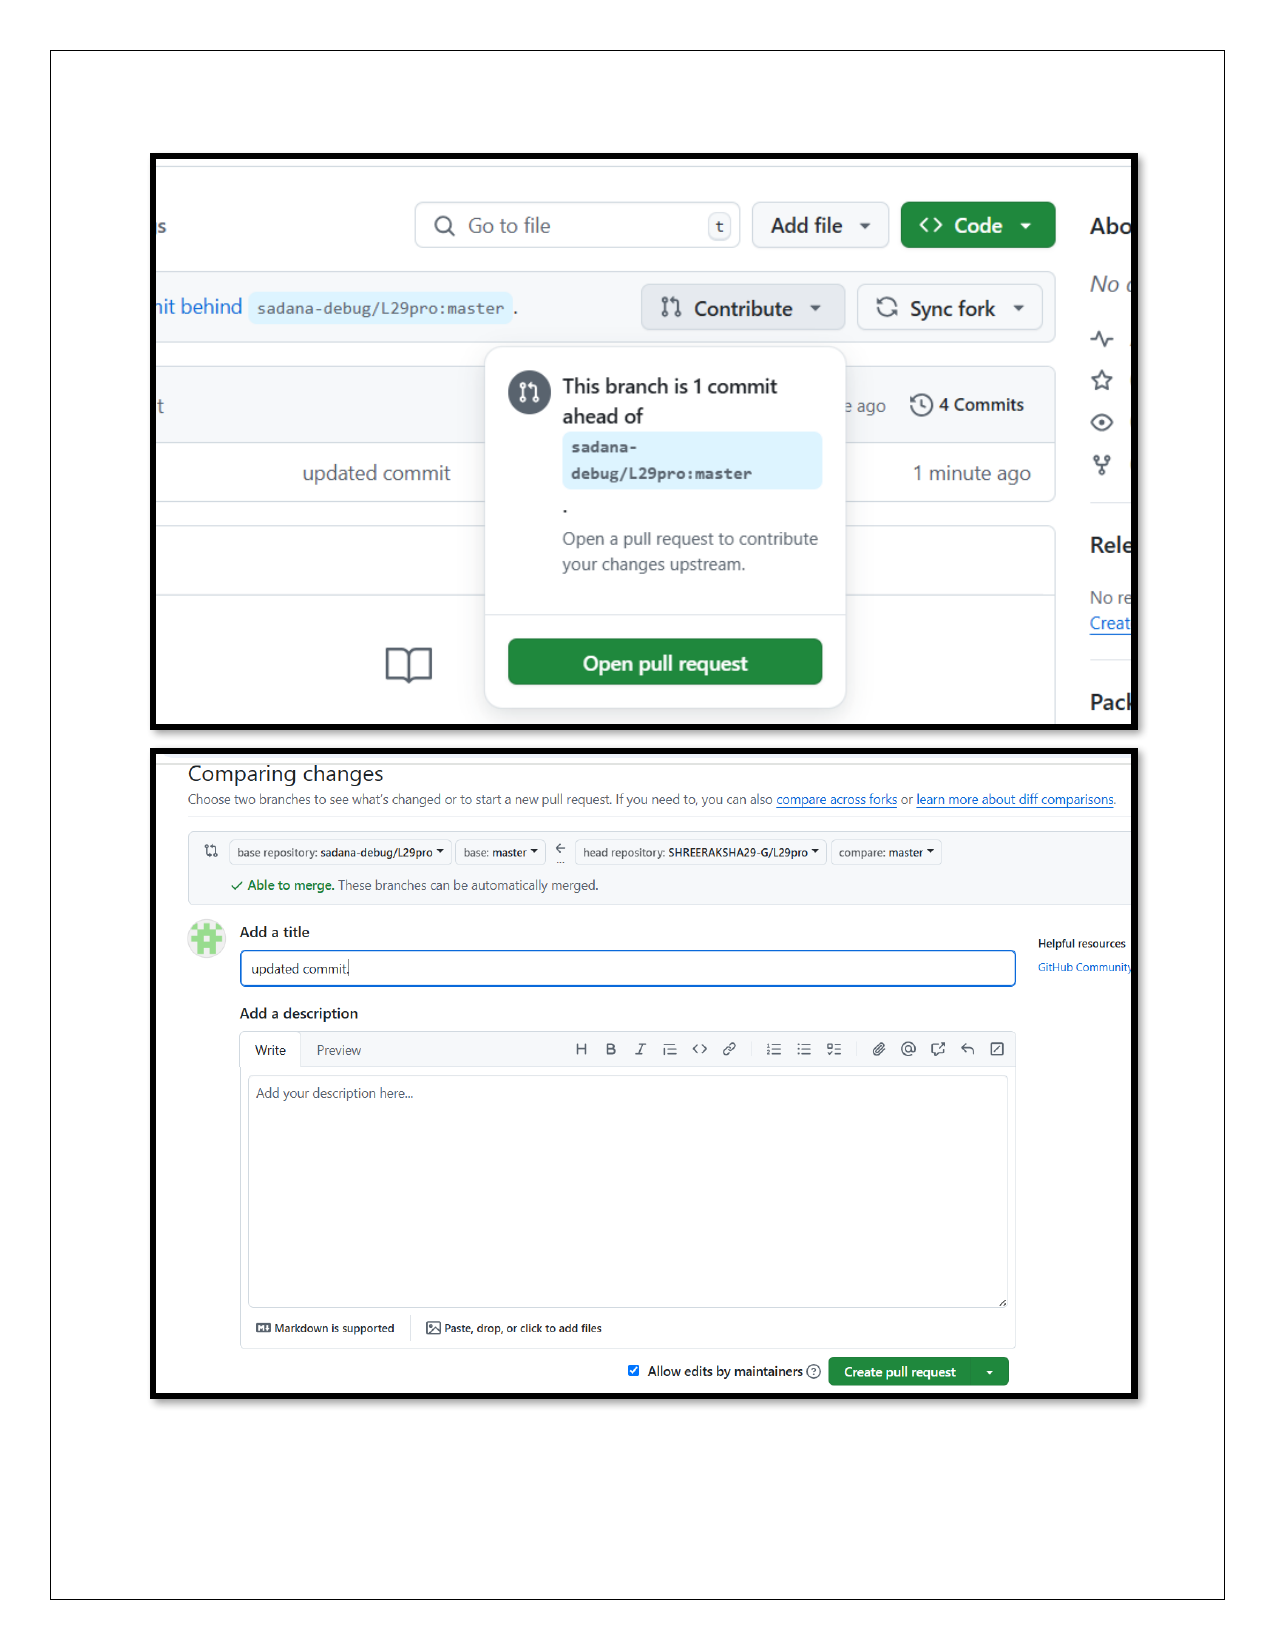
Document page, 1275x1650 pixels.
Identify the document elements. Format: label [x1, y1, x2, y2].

picture [156, 754, 1131, 1393]
picture [156, 159, 1131, 724]
